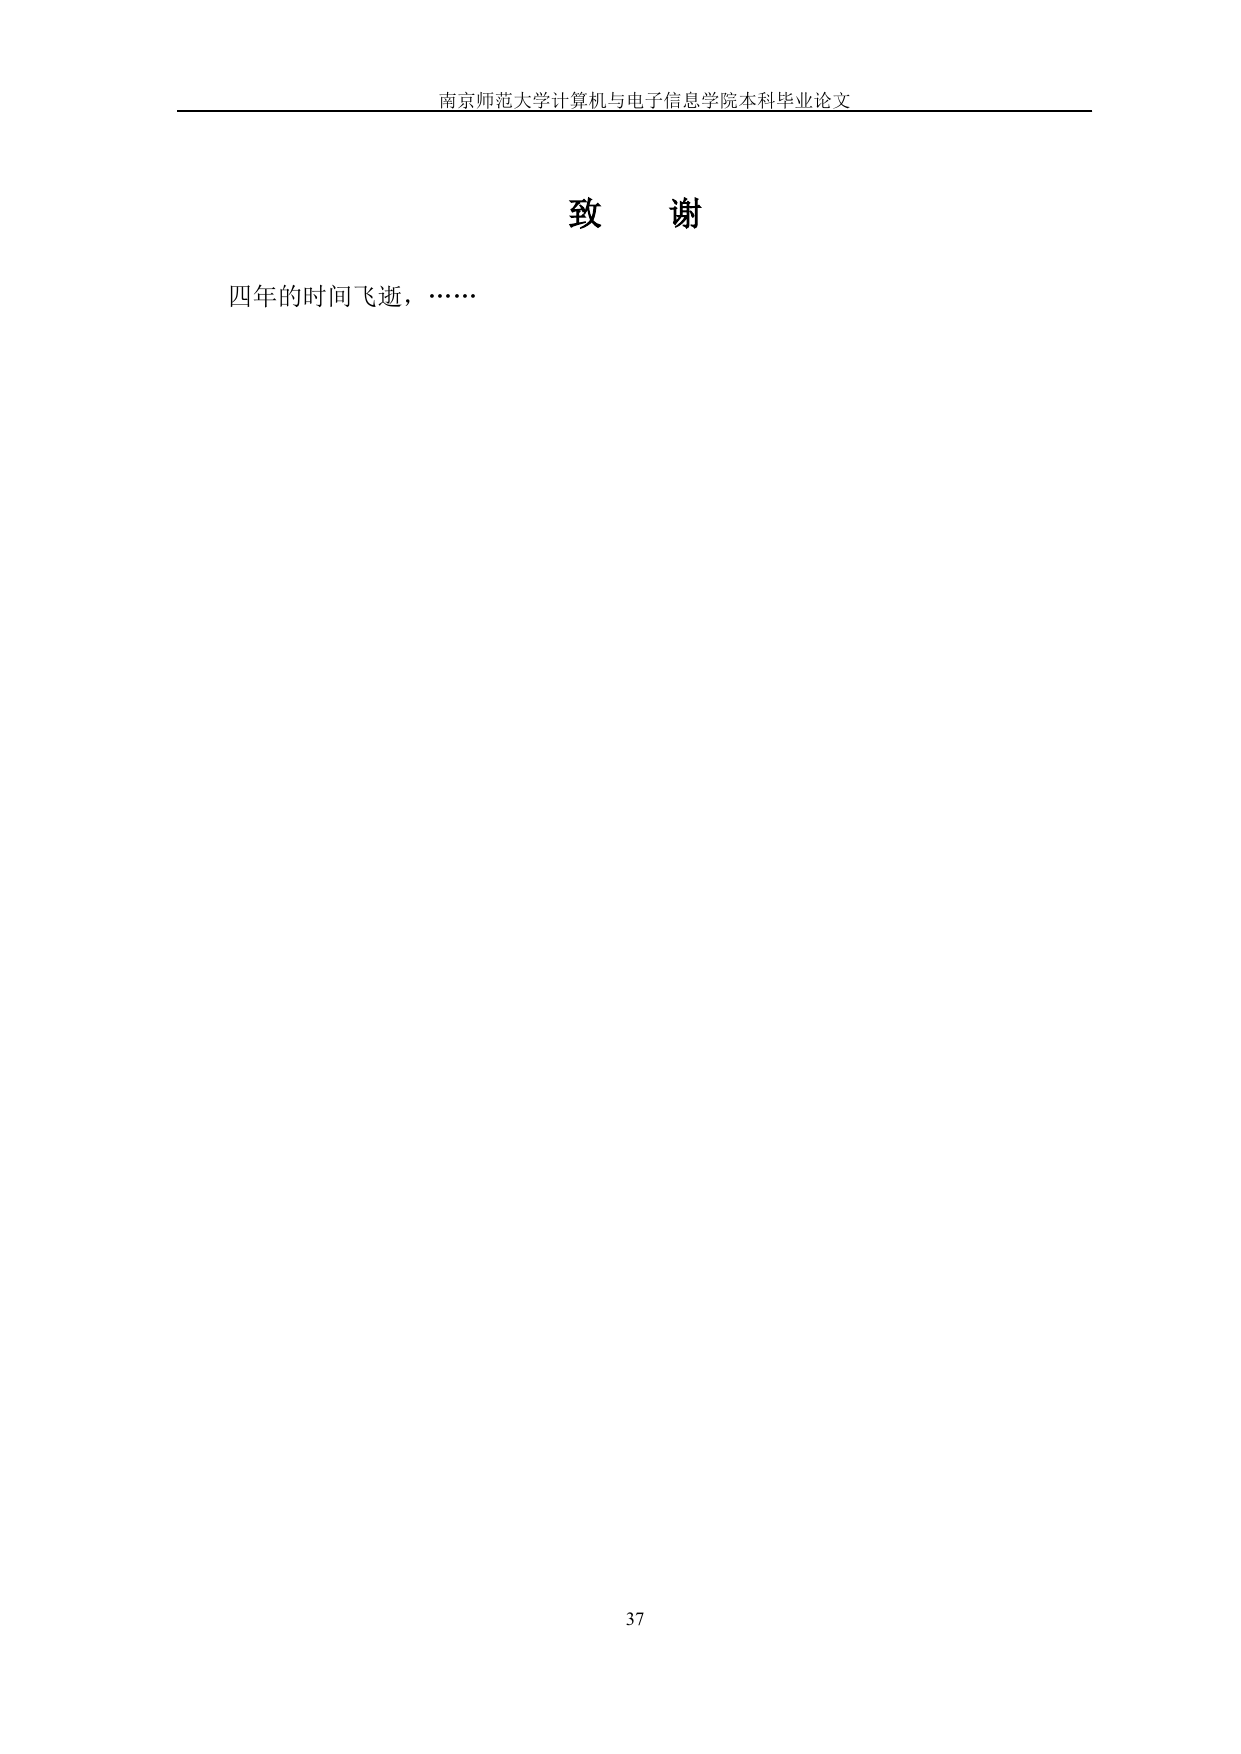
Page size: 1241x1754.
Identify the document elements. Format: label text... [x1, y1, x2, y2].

subtitle 致 谢 [177, 178, 1092, 243]
text 四年的时间飞逝，…… [177, 278, 1092, 311]
